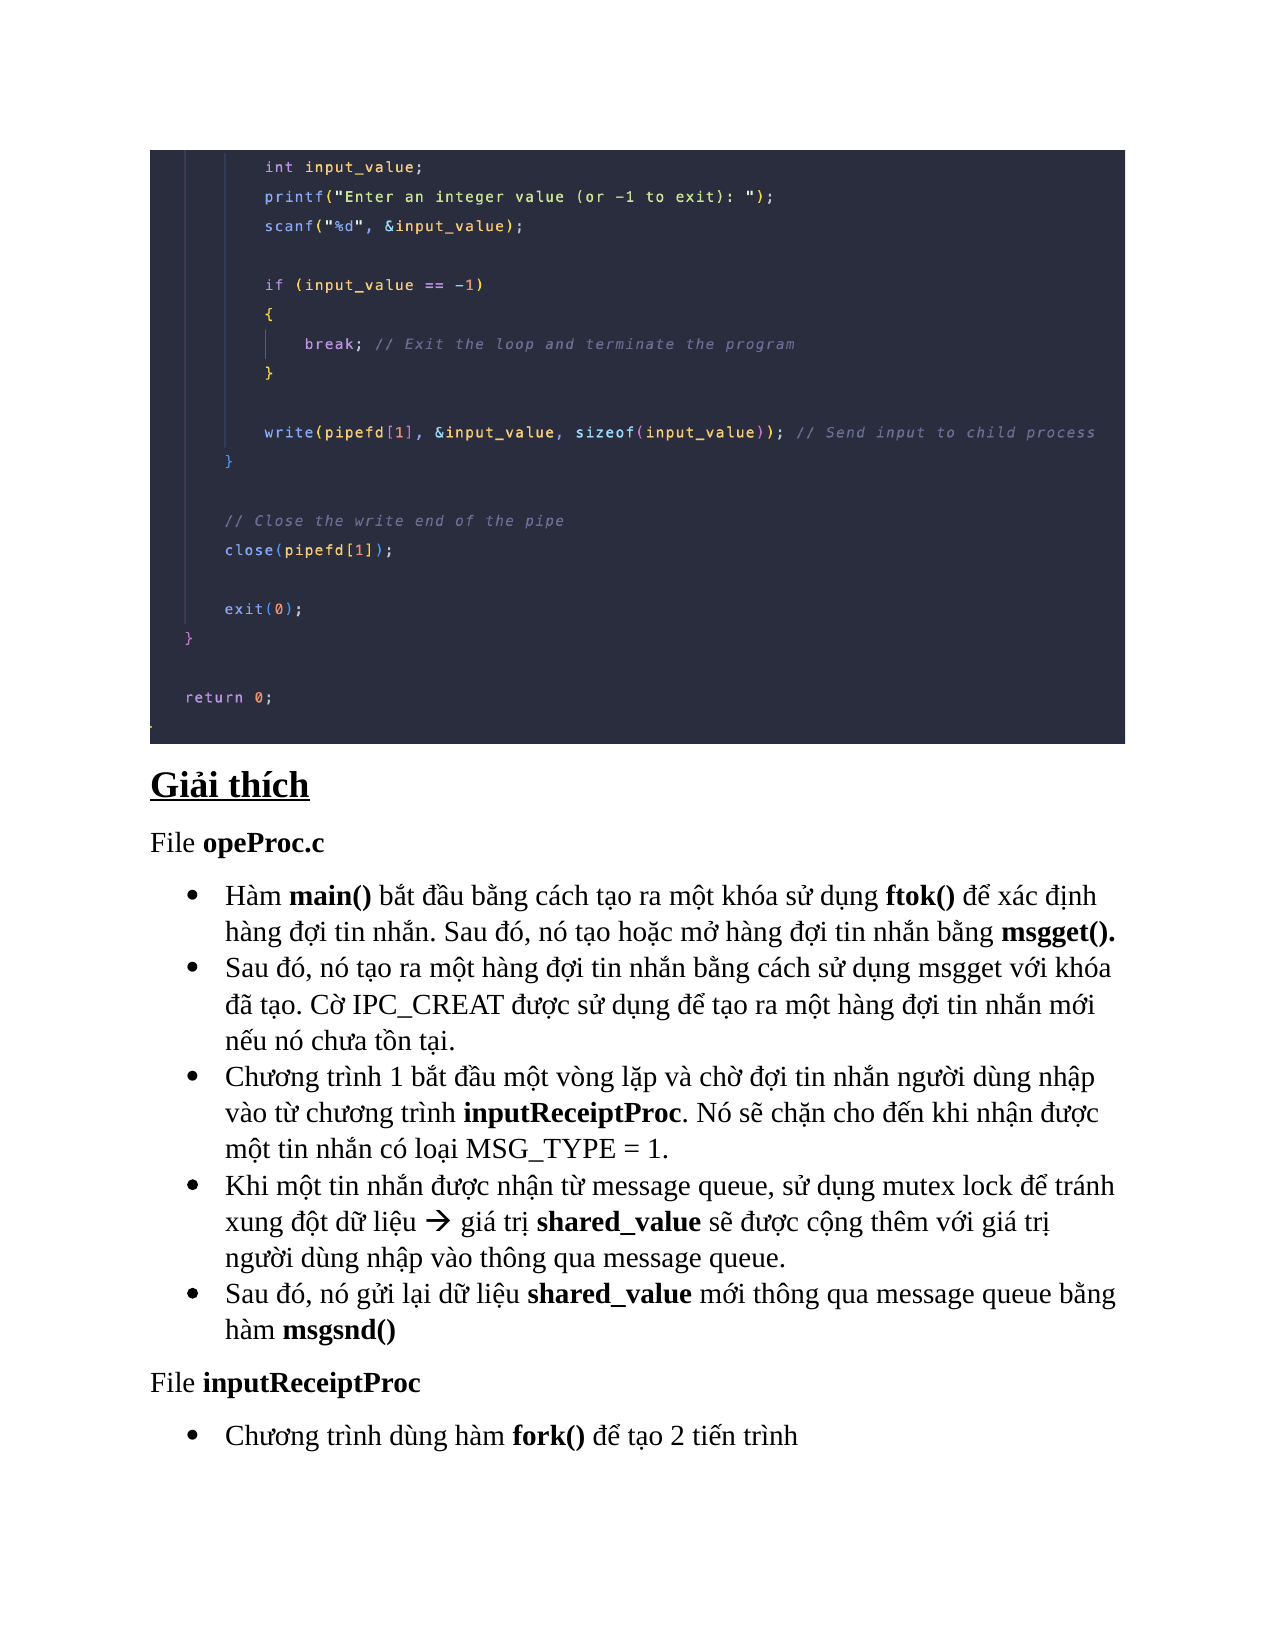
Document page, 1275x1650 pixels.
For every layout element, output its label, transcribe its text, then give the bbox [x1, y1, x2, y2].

list Khi một tin nhắn được nhận từ message queue, sử dụng mutex lock để tránh xung đột dữ liệu giá trị shared_value sẽ được cộng thêm với giá trị người dùng nhập vào thông qua message queue. [187, 1168, 1125, 1274]
picture [150, 150, 1125, 744]
list Chương trình 1 bắt đầu một vòng lặp và chờ đợi tin nhắn người dùng nhập vào từ chương trình inputReceiptProc. Nó sẽ chặn cho đến khi nhận được một tin nhắn có loại MSG_TYPE = 1. [187, 1059, 1125, 1165]
text File inputReceiptProc [150, 1365, 1125, 1399]
text File opeProc.c [150, 825, 1125, 859]
list Sau đó, nó tạo ra một hàng đợi tin nhắn bằng cách sử dụng msgget với khóa đã tạo. Cờ IPC_CREAT được sử dụng để tạo ra một hàng đợi tin nhắn mới nếu nó chưa tồn tại. [187, 951, 1125, 1056]
list Hàm main() bắt đầu bằng cách tạo ra một khóa sử dụng ftok() để xác định hàng đợi tin nhắn. Sau đó, nó tạo hoặc mở hàng đợi tin nhắn bằng msgget(). [187, 878, 1125, 948]
list Sau đó, nó gửi lại dữ liệu shared_value mới thông qua message queue bằng hàm msgsnd() [187, 1276, 1125, 1346]
list Chương trình dùng hàm fork() để tạo 2 tiến trình [187, 1418, 1125, 1452]
text Giải thích [150, 762, 1125, 805]
